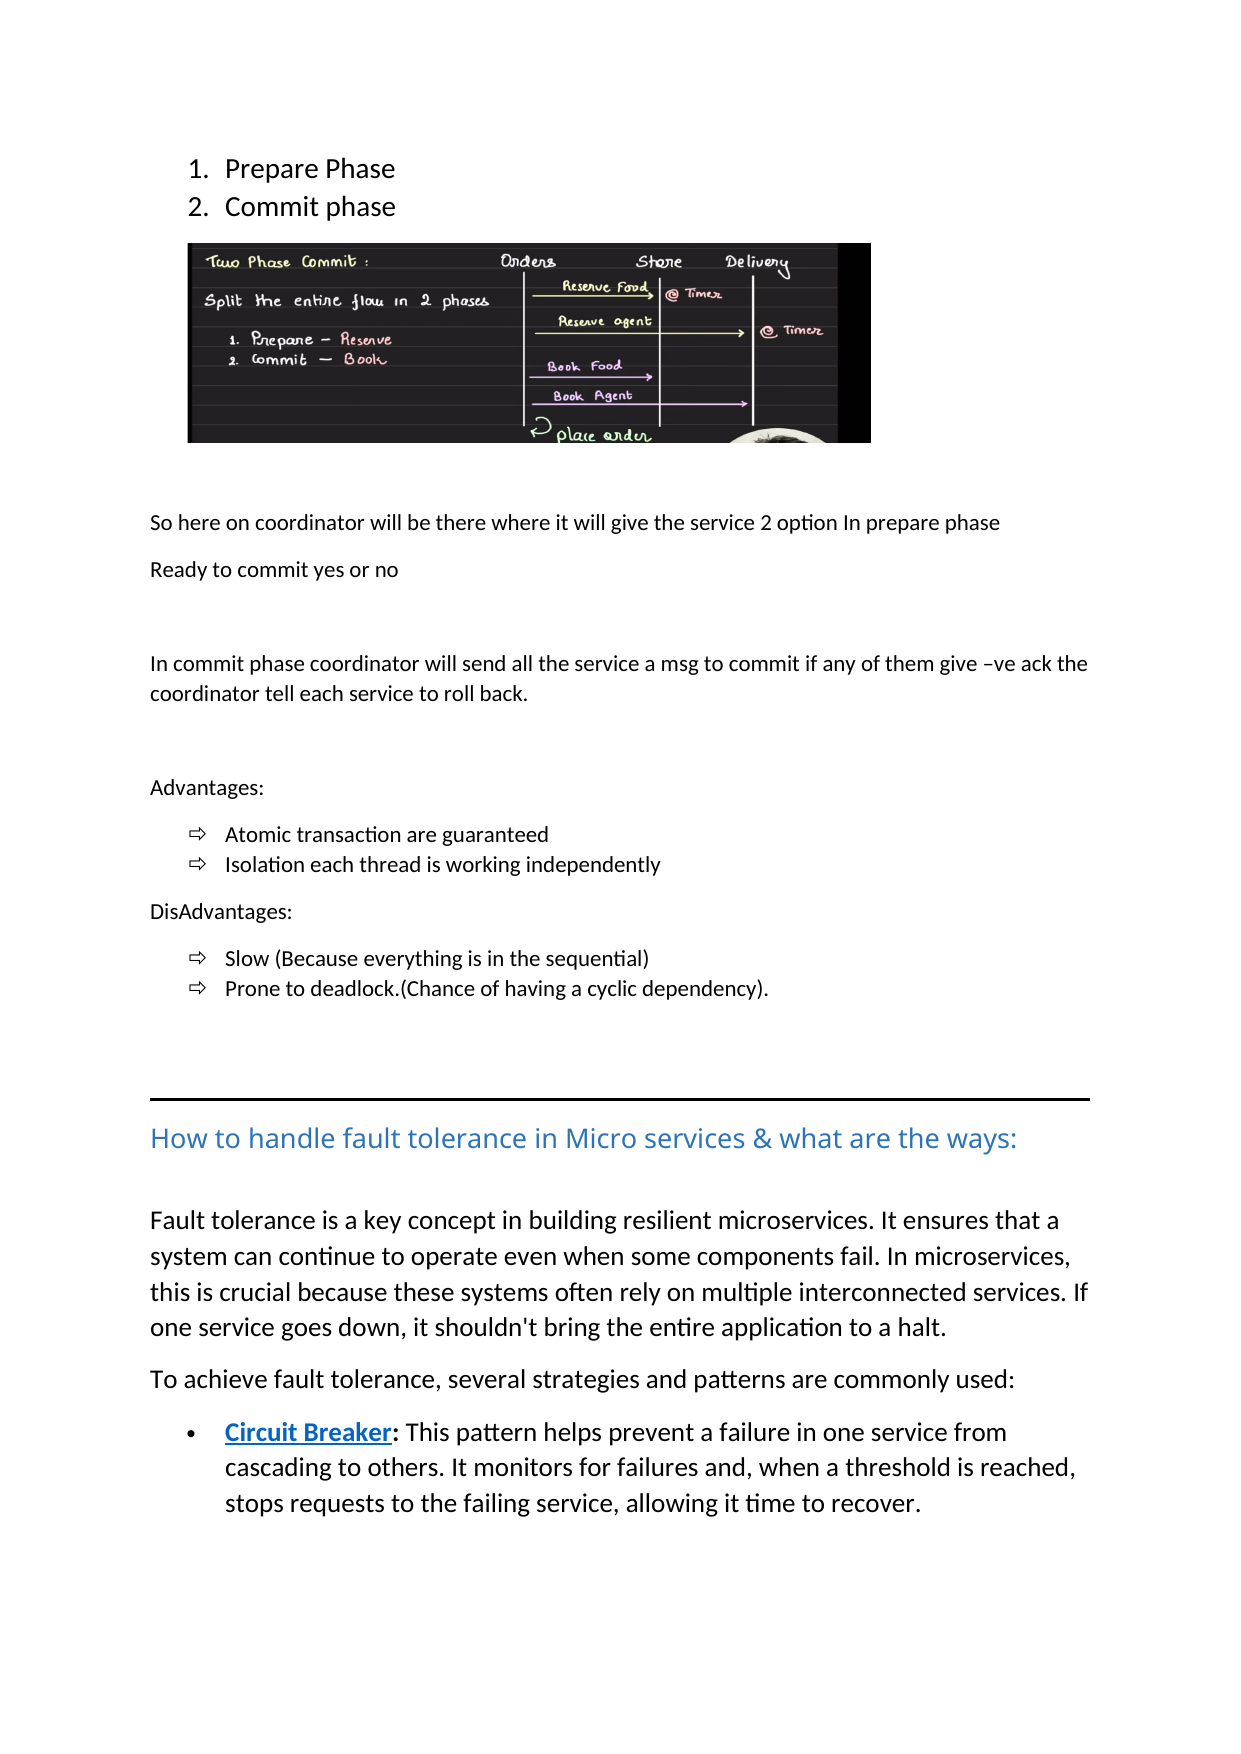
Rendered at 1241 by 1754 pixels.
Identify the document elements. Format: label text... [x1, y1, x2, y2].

list Slow (Because everything is in the sequential) [187, 944, 1090, 972]
list Circuit Breaker: This pattern helps prevent a failure in one service from cascading to others. It monitors for failures and, when a threshold is reached, stops requests to the failing service, allowing it time to recover. [187, 1415, 1090, 1519]
text Ready to commit yes or no [150, 555, 1090, 583]
list Commit phase [187, 188, 1090, 224]
text Advantages: [150, 773, 1090, 801]
list Prone to deadlock.(Chance of having a cyclic dependency). [187, 974, 1090, 1002]
subtitle How to handle fault tolerance in Micro services & what are the ways: [150, 1120, 1090, 1157]
text So here on coordinator will be there where it will give the service 2 option In prepare phase [150, 508, 1090, 536]
text DisAdvantages: [150, 897, 1090, 925]
list Prepare Phase [187, 150, 1090, 186]
text Fault tolerance is a key concept in building resilient microservices. It ensures that a system can continue to operate even when some components fail. In microservices, this is crucial because these systems often rely on multiple interconnected services. If one service goes down, it shouldn't bring the entire application to a halt. [150, 1203, 1090, 1343]
picture [187, 243, 871, 443]
list Atomic transaction are guaranteed [187, 820, 1090, 848]
list Isolation each thread is working independently [187, 850, 1090, 878]
text To achieve fault tolerance, several strategies and patterns are commonly used: [150, 1363, 1090, 1396]
text In commit phase coordinator will send all the service a msg to commit if any of them give –ve ack the coordinator tell each service to roll back. [150, 649, 1090, 707]
